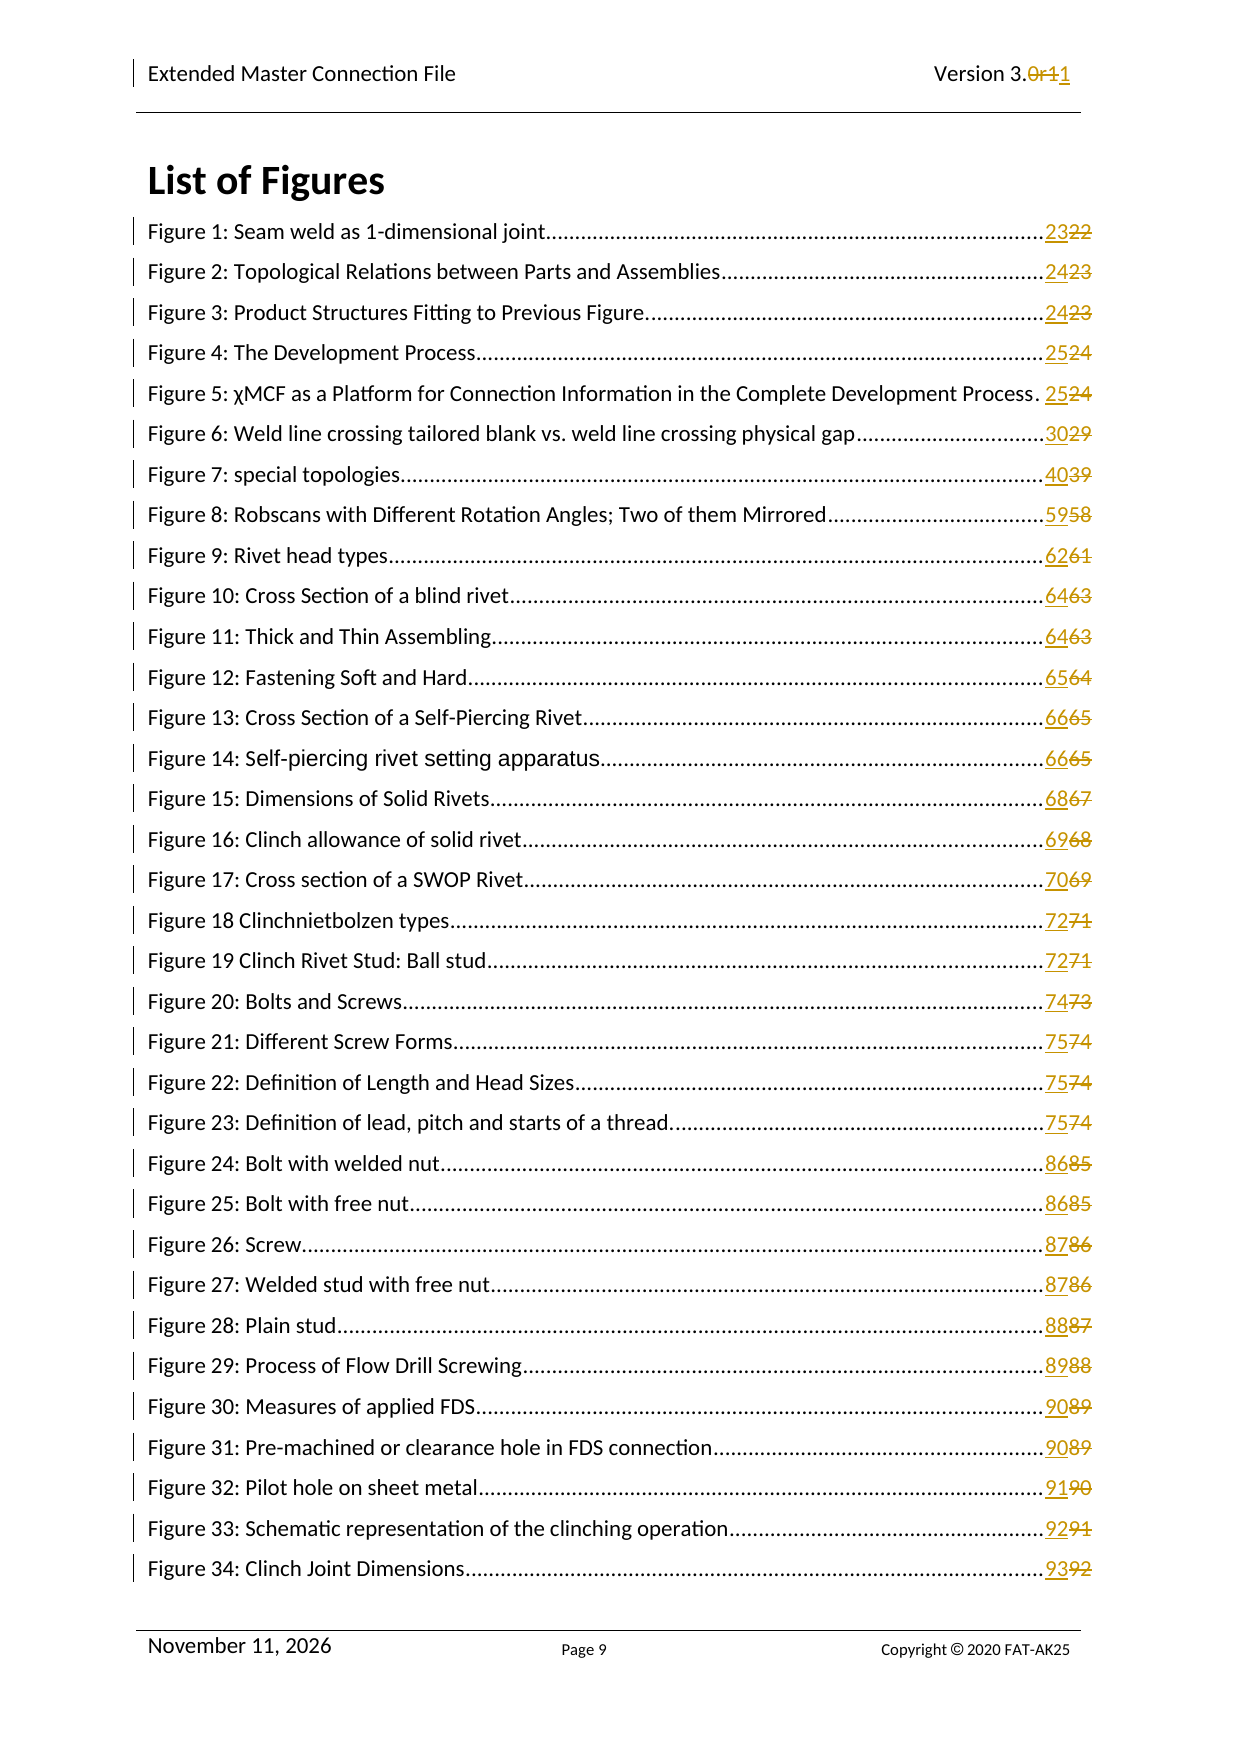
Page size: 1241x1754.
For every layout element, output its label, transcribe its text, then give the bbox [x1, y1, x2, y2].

text Figure 17: Cross section of a SWOP Rivet [148, 865, 1092, 893]
text Figure 21: Different Screw Forms [148, 1027, 1092, 1055]
text Figure 20: Bolts and Screws [148, 987, 1092, 1015]
text Figure 9: Rivet head types [148, 541, 1092, 569]
text Figure 27: Welded stud with free nut [148, 1271, 1092, 1298]
text Figure 19 Clinch Rivet Stud: Ball stud [148, 946, 1092, 974]
text Figure 29: Process of Flow Drill Screwing [148, 1352, 1092, 1379]
text Figure 5: χMCF as a Platform for Connection Information in the Complete Development Process [148, 379, 1092, 407]
text Figure 3: Product Structures Fitting to Previous Figure. [148, 298, 1092, 326]
text Figure 33: Schematic representation of the clinching operation [148, 1514, 1092, 1542]
text Figure 22: Definition of Length and Head Sizes [148, 1068, 1092, 1096]
text Figure 13: Cross Section of a Self-Piercing Rivet [148, 703, 1092, 731]
text Figure 28: Plain stud [148, 1311, 1092, 1339]
text Figure 26: Screw [148, 1230, 1092, 1258]
text Figure 31: Pre-machined or clearance hole in FDS connection [148, 1433, 1092, 1461]
text Figure 11: Thick and Thin Assembling [148, 622, 1092, 650]
text Figure 12: Fastening Soft and Hard [148, 663, 1092, 691]
text List of Figures [148, 154, 1092, 204]
text Figure 6: Weld line crossing tailored blank vs. weld line crossing physical gap [148, 419, 1092, 448]
text Figure 18 Clinchnietbolzen types [148, 906, 1092, 934]
text Figure 1: Seam weld as 1-dimensional joint [148, 217, 1092, 245]
text Figure 30: Measures of applied FDS [148, 1392, 1092, 1420]
text Figure 8: Robscans with Different Rotation Angles; Two of them Mirrored [148, 501, 1092, 529]
text Figure 10: Cross Section of a blind rivet [148, 582, 1092, 610]
text Figure 15: Dimensions of Solid Rivets [148, 784, 1092, 812]
text Figure 25: Bolt with free nut [148, 1189, 1092, 1217]
text Figure 7: special topologies [148, 460, 1092, 488]
text Figure 16: Clinch allowance of solid rivet [148, 825, 1092, 853]
text Figure 14: Self-piercing rivet setting apparatus [148, 744, 1092, 772]
text Figure 23: Definition of lead, pitch and starts of a thread. [148, 1108, 1092, 1136]
text Figure 4: The Development Process [148, 338, 1092, 367]
text Figure 32: Pilot hole on sheet metal [148, 1473, 1092, 1501]
text Figure 2: Topological Relations between Parts and Assemblies [148, 257, 1092, 286]
text Figure 34: Clinch Joint Dimensions [148, 1554, 1092, 1582]
text Figure 24: Bolt with welded nut [148, 1149, 1092, 1177]
